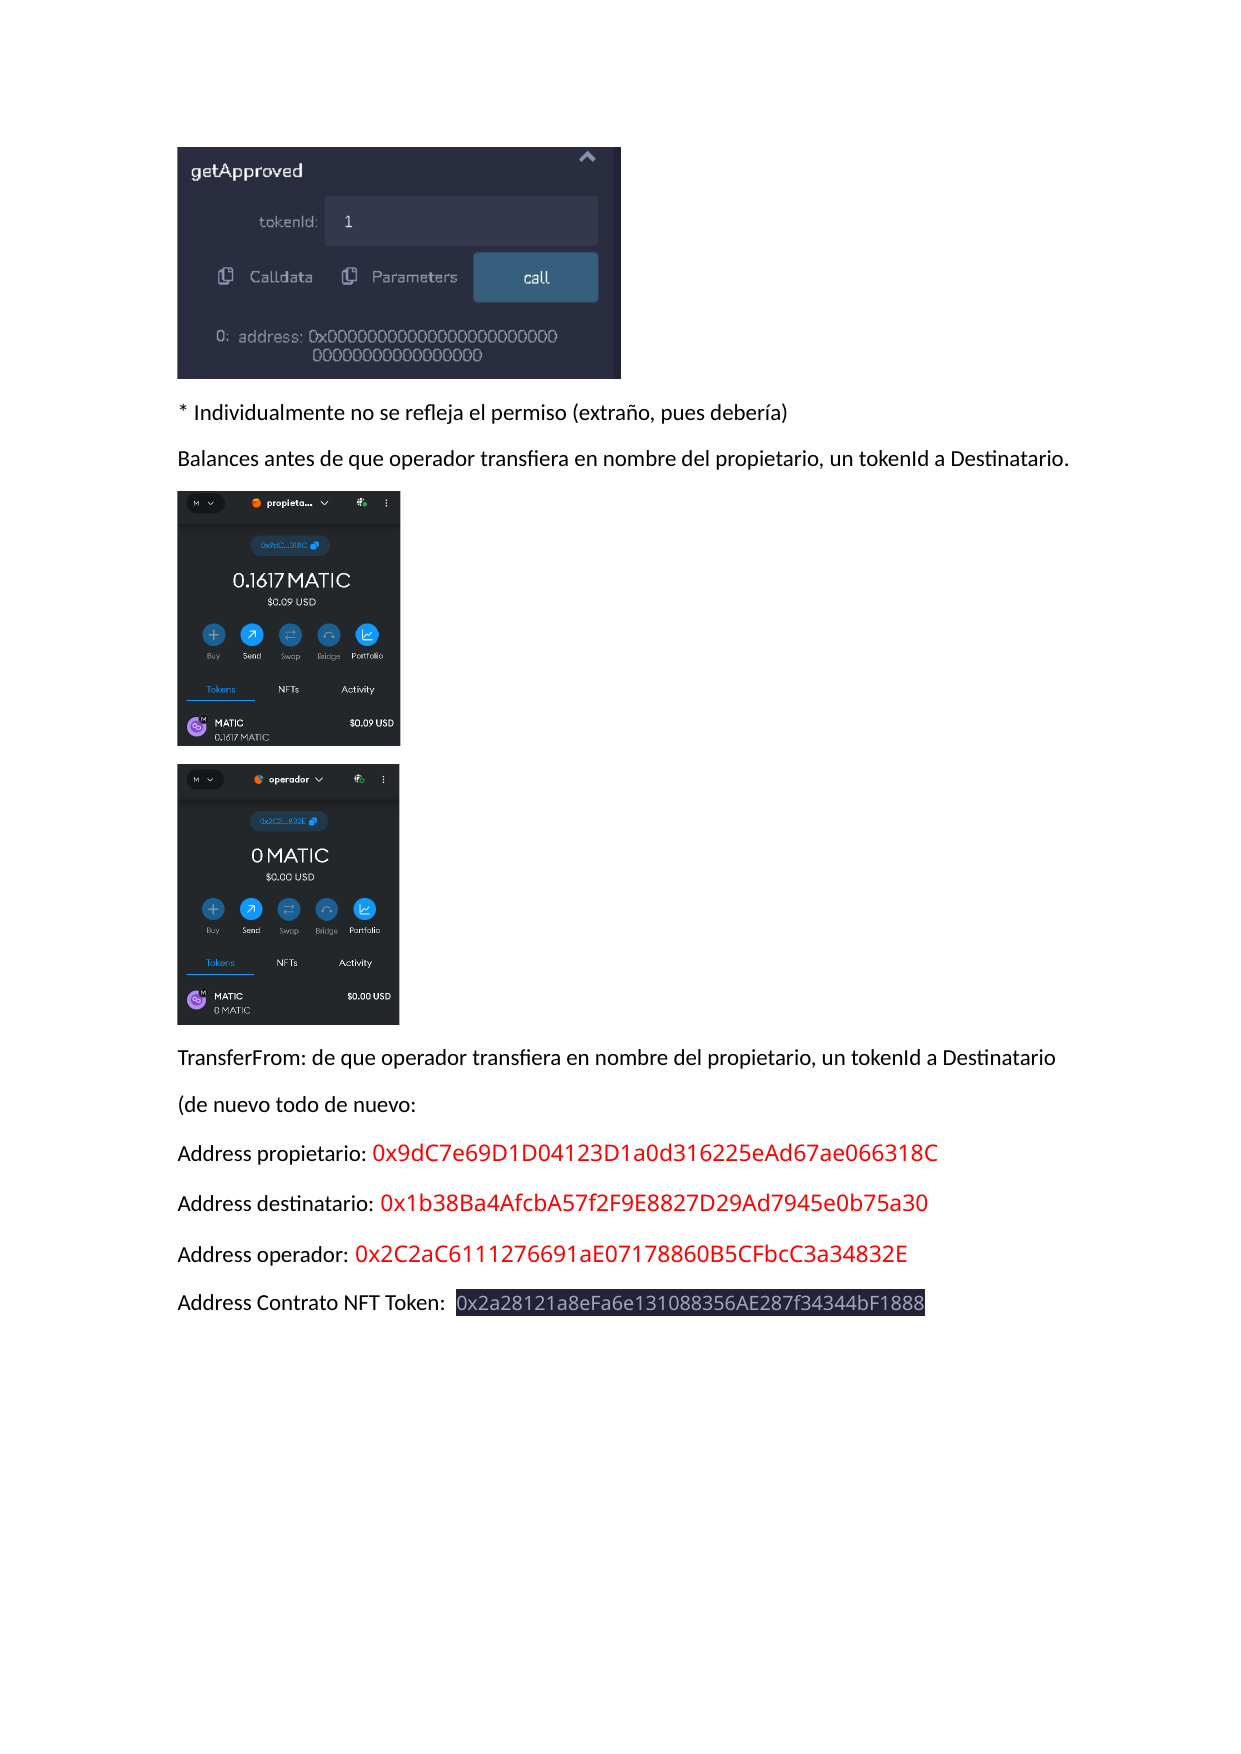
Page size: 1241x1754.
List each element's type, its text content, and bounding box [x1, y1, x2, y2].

text * Individualmente no se refleja el permiso (extraño, pues debería) [177, 398, 1137, 426]
text TransferFrom: de que operador transfiera en nombre del propietario, un tokenId a Destinatario [177, 1043, 1137, 1071]
picture [177, 764, 400, 1025]
picture [177, 491, 401, 746]
text Address propietario: 0x9dC7e69D1D04123D1a0d316225eAd67ae066318C [177, 1137, 1137, 1168]
text Balances antes de que operador transfiera en nombre del propietario, un tokenId a Destinatario. [177, 444, 1137, 473]
text Address Contrato NFT Token: 0x2a28121a8eFa6e131088356AE287f34344bF1888 [177, 1288, 1137, 1316]
text Address operador: 0x2C2aC6111276691aE07178860B5CFbcC3a34832E [177, 1238, 1137, 1269]
text (de nuevo todo de nuevo: [177, 1090, 1137, 1118]
picture [177, 147, 621, 379]
text Address destinatario: 0x1b38Ba4AfcbA57f2F9E8827D29Ad7945e0b75a30 [177, 1187, 1137, 1218]
